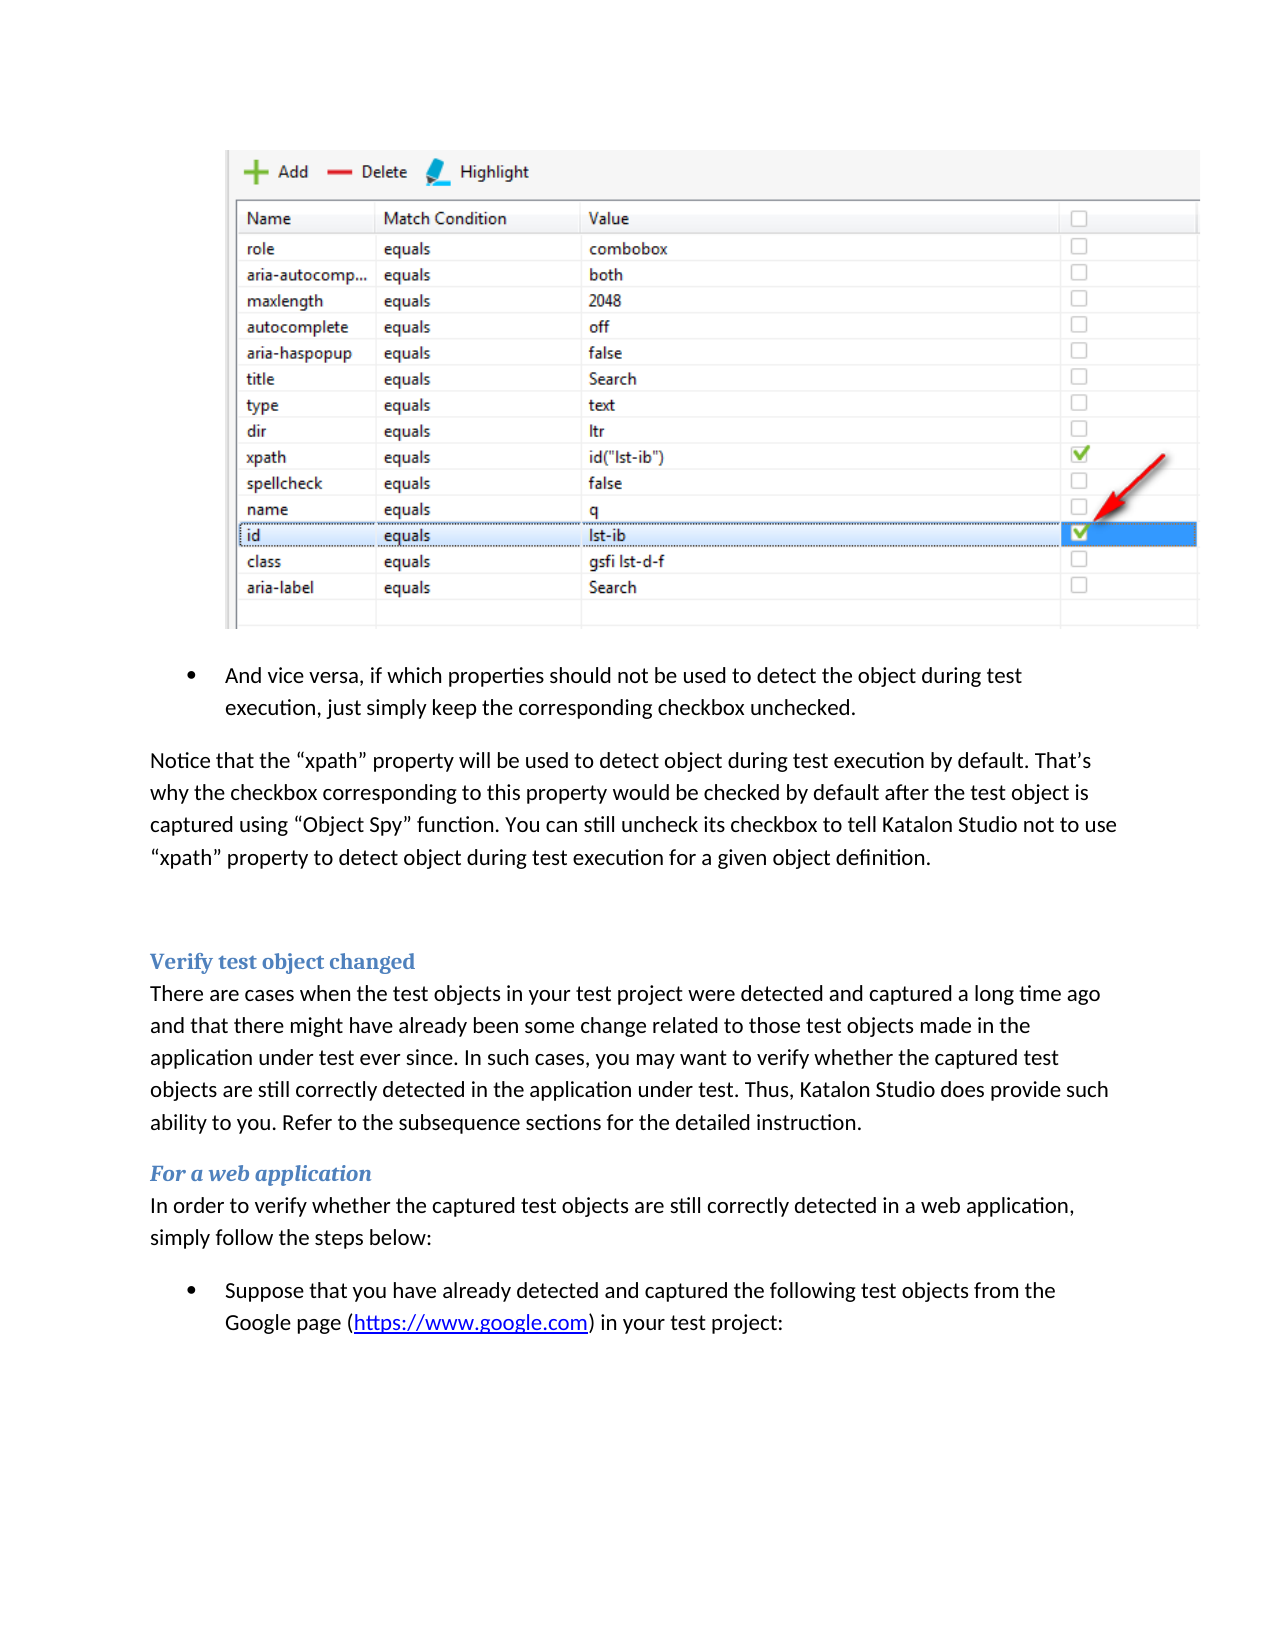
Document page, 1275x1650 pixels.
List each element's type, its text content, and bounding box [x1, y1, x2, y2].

subtitle Verify test object changed [150, 949, 1125, 975]
text Notice that the “xpath” property will be used to detect object during test execution by default. That’s why the checkbox corresponding to this property would be checked by default after the test object is captured using “Object Spy” function. You can still uncheck its checkbox to tell Katalon Studio not to use “xpath” property to detect object during test execution for a given object definition. [150, 746, 1125, 871]
list And vice versa, if which properties should not be used to detect the object during test execution, just simply keep the corresponding checkbox unchecked. [187, 661, 1125, 721]
subtitle For a web application [150, 1161, 1125, 1187]
text There are cases when the test objects in your test project were detected and captured a long time ago and that there might have already been some change related to those test objects made in the application under test ever since. In such cases, you may want to verify whether the captured test objects are still correctly detected in the application under test. Thus, Katalon Studio does provide such ability to you. Refer to the subsequence sections for the detailed instruction. [150, 979, 1125, 1136]
text In order to verify whether the captured test objects are still correctly detected in a web application, simply follow the steps below: [150, 1191, 1125, 1251]
list Suppose that you have already detected and captured the following test objects from the Google page (https://www.google.com) in your test project: [187, 1276, 1125, 1336]
picture [225, 150, 1200, 629]
